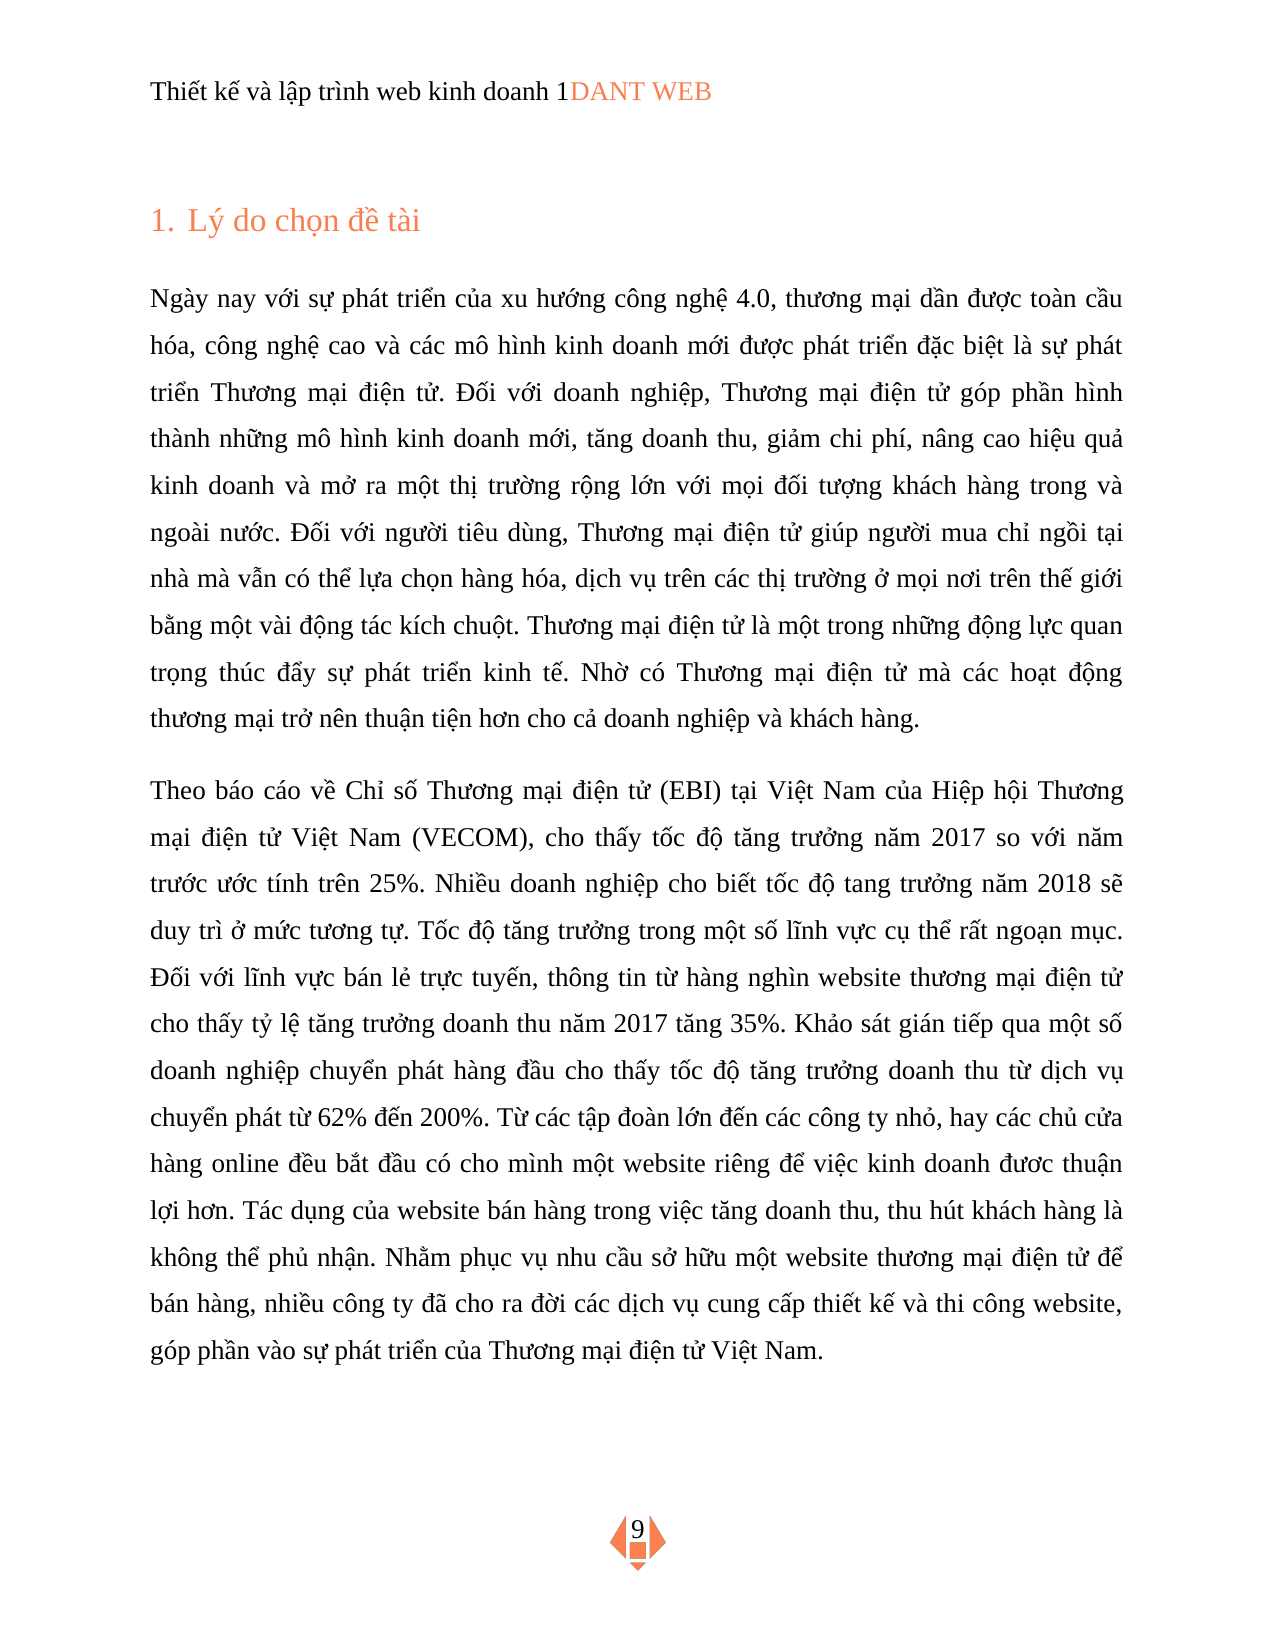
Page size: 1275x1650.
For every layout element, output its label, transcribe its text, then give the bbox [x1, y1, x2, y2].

text Ngày nay với sự phát triển của xu hướng công nghệ 4.0, thương mại dần được toàn cầu hóa, công nghệ cao và các mô hình kinh doanh mới được phát triển đặc biệt là sự phát triển Thương mại điện tử. Đối với doanh nghiệp, Thương mại điện tử góp phần hình thành những mô hình kinh doanh mới, tăng doanh thu, giảm chi phí, nâng cao hiệu quả kinh doanh và mở ra một thị trường rộng lớn với mọi đối tượng khách hàng trong và ngoài nước. Đối với người tiêu dùng, Thương mại điện tử giúp người mua chỉ ngồi tại nhà mà vẫn có thể lựa chọn hàng hóa, dịch vụ trên các thị trường ở mọi nơi trên thế giới bằng một vài động tác kích chuột. Thương mại điện tử là một trong những động lực quan trọng thúc đẩy sự phát triển kinh tế. Nhờ có Thương mại điện tử mà các hoạt động thương mại trở nên thuận tiện hơn cho cả doanh nghiệp và khách hàng. [150, 282, 1125, 734]
text Theo báo cáo về Chỉ số Thương mại điện tử (EBI) tại Việt Nam của Hiệp hội Thương mại điện tử Việt Nam (VECOM), cho thấy tốc độ tăng trưởng năm 2017 so với năm trước ước tính trên 25%. Nhiều doanh nghiệp cho biết tốc độ tang trưởng năm 2018 sẽ duy trì ở mức tương tự. Tốc độ tăng trưởng trong một số lĩnh vực cụ thể rất ngoạn mục. Đối với lĩnh vực bán lẻ trực tuyến, thông tin từ hàng nghìn website thương mại điện tử cho thấy tỷ lệ tăng trưởng doanh thu năm 2017 tăng 35%. Khảo sát gián tiếp qua một số doanh nghiệp chuyển phát hàng đầu cho thấy tốc độ tăng trưởng doanh thu từ dịch vụ chuyển phát từ 62% đến 200%. Từ các tập đoàn lớn đến các công ty nhỏ, hay các chủ cửa hàng online đều bắt đầu có cho mình một website riêng để việc kinh doanh đươc thuận lợi hơn. Tác dụng của website bán hàng trong việc tăng doanh thu, thu hút khách hàng là không thể phủ nhận. Nhằm phục vụ nhu cầu sở hữu một website thương mại điện tử để bán hàng, nhiều công ty đã cho ra đời các dịch vụ cung cấp thiết kế và thi công website, góp phần vào sự phát triển của Thương mại điện tử Việt Nam. [150, 774, 1125, 1365]
subtitle Lý do chọn đề tài [150, 200, 1125, 238]
picture [606, 1515, 669, 1571]
